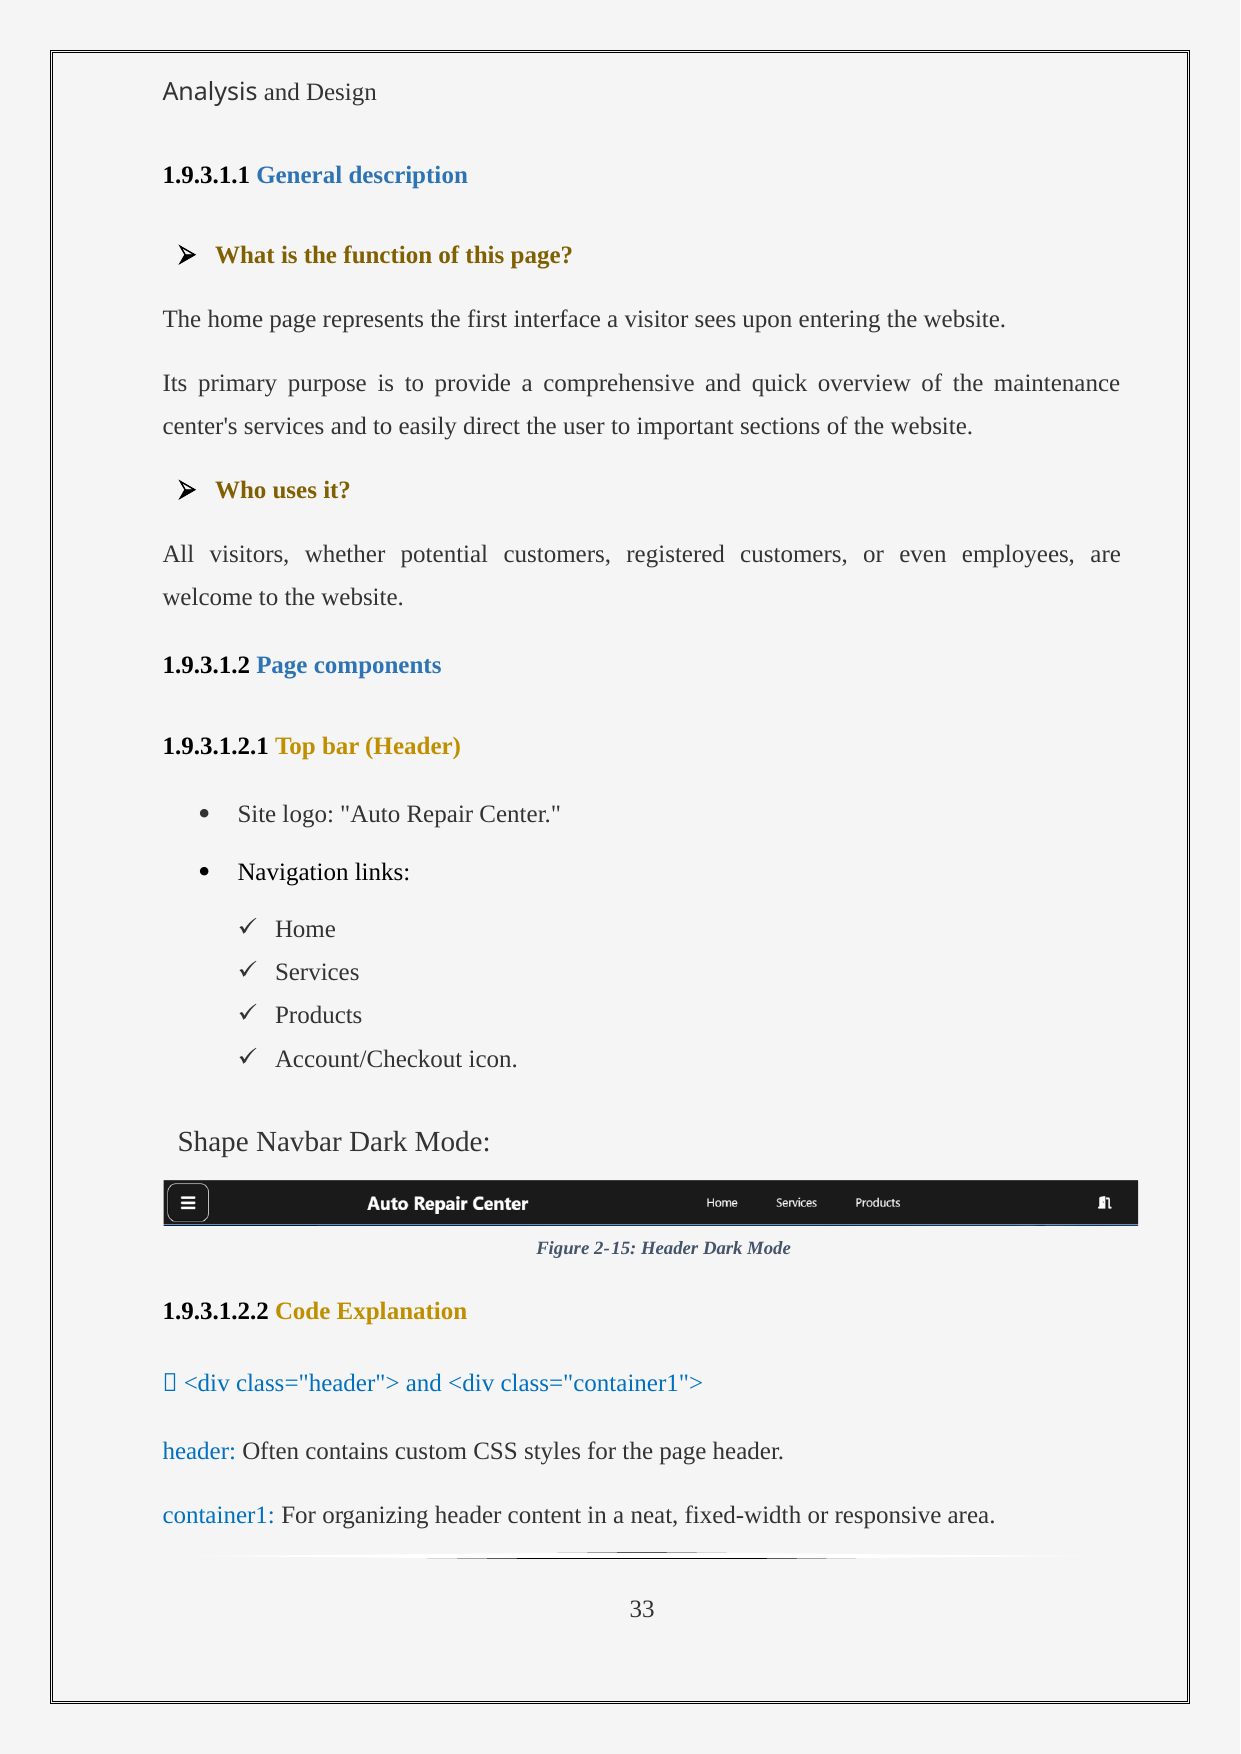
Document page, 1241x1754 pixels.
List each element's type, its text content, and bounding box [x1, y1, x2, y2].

text All visitors, whether potential customers, registered customers, or even employees, are welcome to the website. [162, 539, 1122, 611]
subtitle General description [162, 160, 1122, 188]
picture [163, 1180, 1139, 1226]
text container1: For organizing header content in a neat, fixed-width or responsive area. [162, 1500, 1122, 1529]
text The home page represents the first interface a visitor sees upon entering the website. [162, 304, 1122, 333]
text Figure ‎2-15: Header Dark Mode [177, 1237, 1152, 1259]
list Products [237, 1001, 1122, 1029]
text Shape Navbar Dark Mode: [177, 1124, 1122, 1158]
text Its primary purpose is to provide a comprehensive and quick overview of the maintenance center's services and to easily direct the user to important sections of the website. [162, 368, 1122, 440]
text header: Often contains custom CSS styles for the page header. [162, 1436, 1122, 1465]
subtitle Code Explanation [162, 1296, 1122, 1325]
list Account/Checkout icon. [237, 1044, 1122, 1072]
list Services [237, 957, 1122, 986]
subtitle Page components [162, 651, 1122, 679]
list Site logo: "Auto Repair Center." [200, 799, 1122, 828]
list Home [237, 914, 1122, 943]
list What is the function of this page? [177, 240, 1122, 269]
text ✅ <div class="header"> and <div class="container1"> [162, 1364, 1122, 1398]
list Navigation links: [200, 857, 1122, 886]
list Who uses it? [177, 475, 1122, 504]
subtitle Top bar (Header) [162, 731, 1122, 760]
